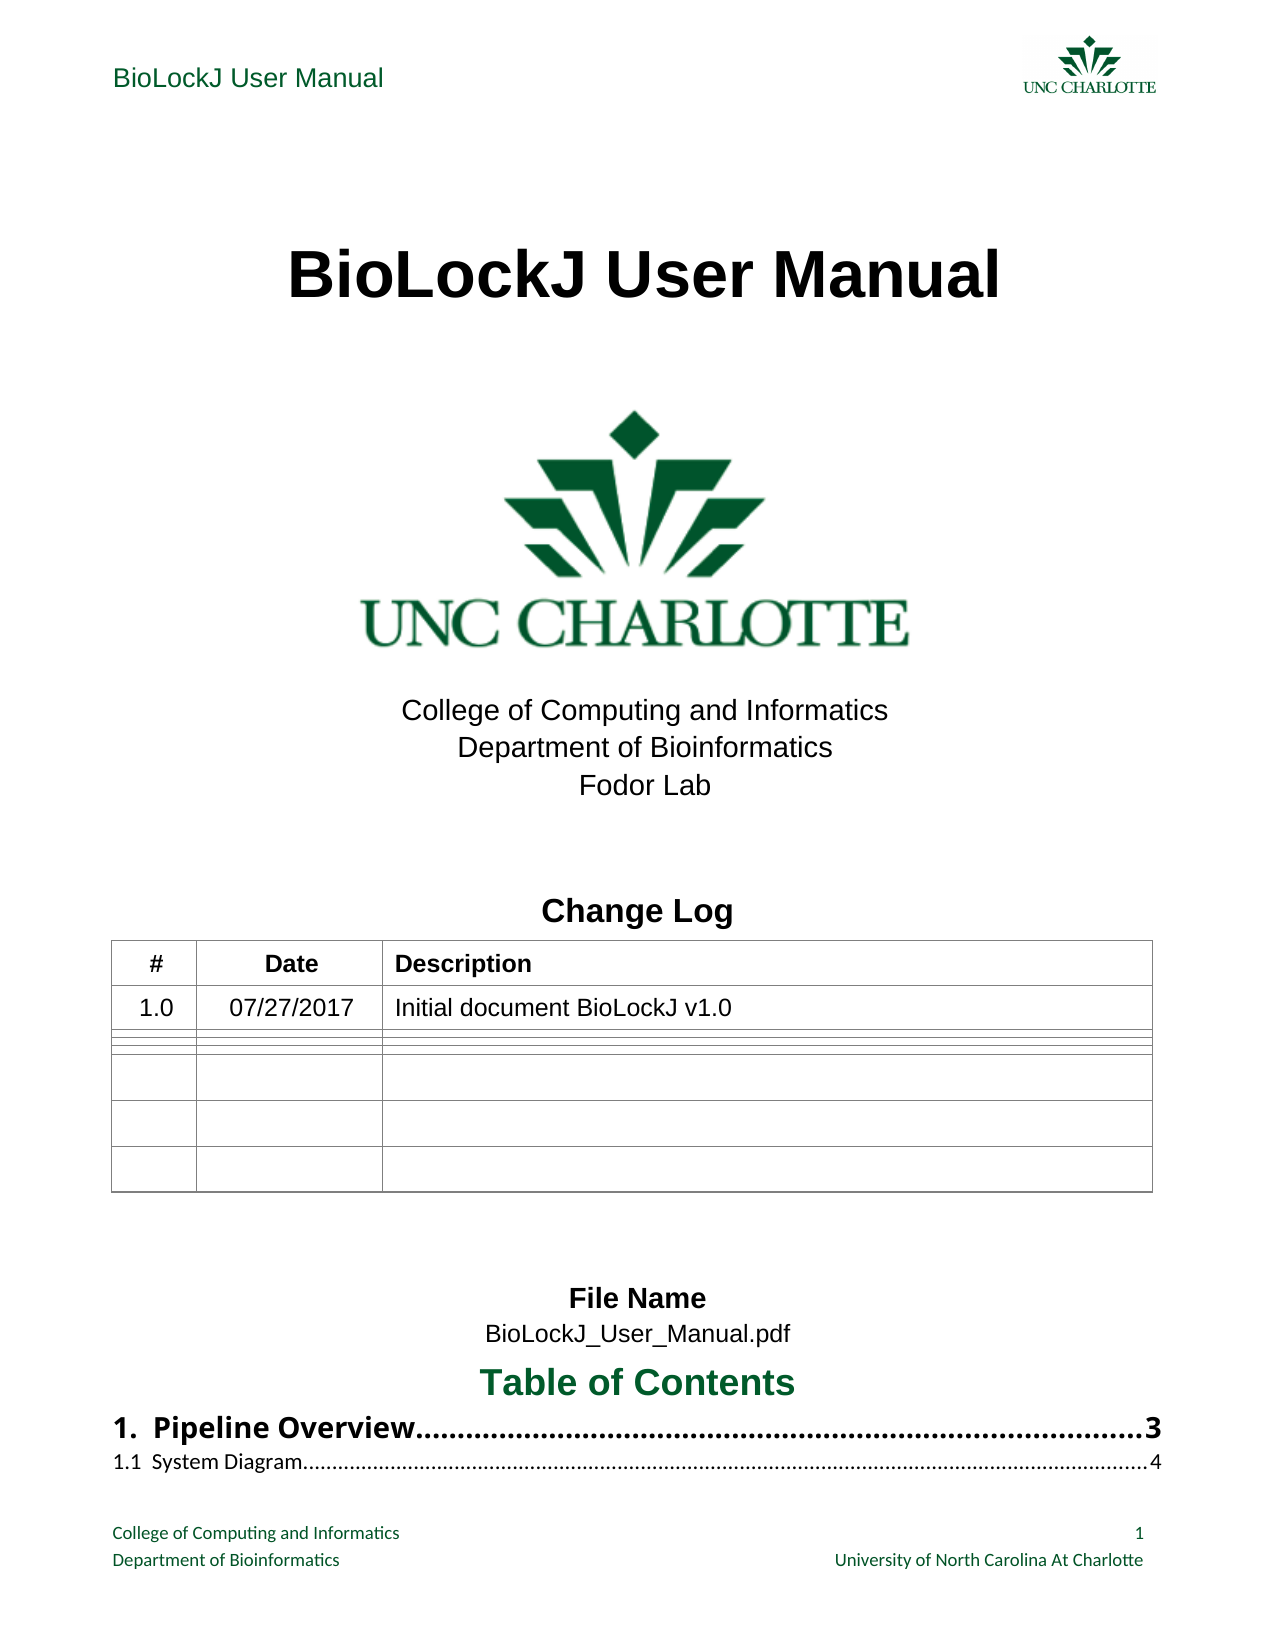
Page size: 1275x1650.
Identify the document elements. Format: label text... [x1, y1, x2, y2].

table_cell [112, 1147, 196, 1191]
table_cell [197, 1055, 382, 1099]
table_cell [197, 1030, 382, 1037]
table_cell [112, 1030, 196, 1037]
text File Name [112, 1281, 1162, 1314]
table_cell 07/27/2017 [197, 986, 382, 1029]
table_cell [197, 1147, 382, 1191]
picture [1022, 35, 1158, 95]
table_cell [112, 1101, 196, 1146]
table_cell [383, 1030, 1152, 1037]
table_cell [112, 1046, 196, 1054]
text Department of Bioinformatics [127, 730, 1162, 764]
table_cell [112, 1038, 196, 1045]
text Fodor Lab [127, 768, 1162, 802]
table_cell [383, 1038, 1152, 1045]
table_cell [383, 1046, 1152, 1054]
table_cell [383, 1101, 1152, 1146]
text BioLockJ User Manual [127, 235, 1162, 312]
table_cell 1.0 [112, 986, 196, 1029]
text BioLockJ_User_Manual.pdf [112, 1319, 1162, 1347]
table_cell [197, 1046, 382, 1054]
table_cell [112, 1055, 196, 1099]
picture [356, 405, 919, 656]
subtitle Change Log [112, 891, 1162, 930]
table_header Date [197, 941, 382, 984]
table_header # [112, 941, 196, 984]
table_cell [383, 1147, 1152, 1191]
table_cell [197, 1101, 382, 1146]
table_cell [383, 1055, 1152, 1099]
text College of Computing and Informatics [127, 693, 1162, 726]
table_cell [197, 1038, 382, 1045]
table_header Description [383, 941, 1152, 984]
table_cell Initial document BioLockJ v1.0 [383, 986, 1152, 1029]
